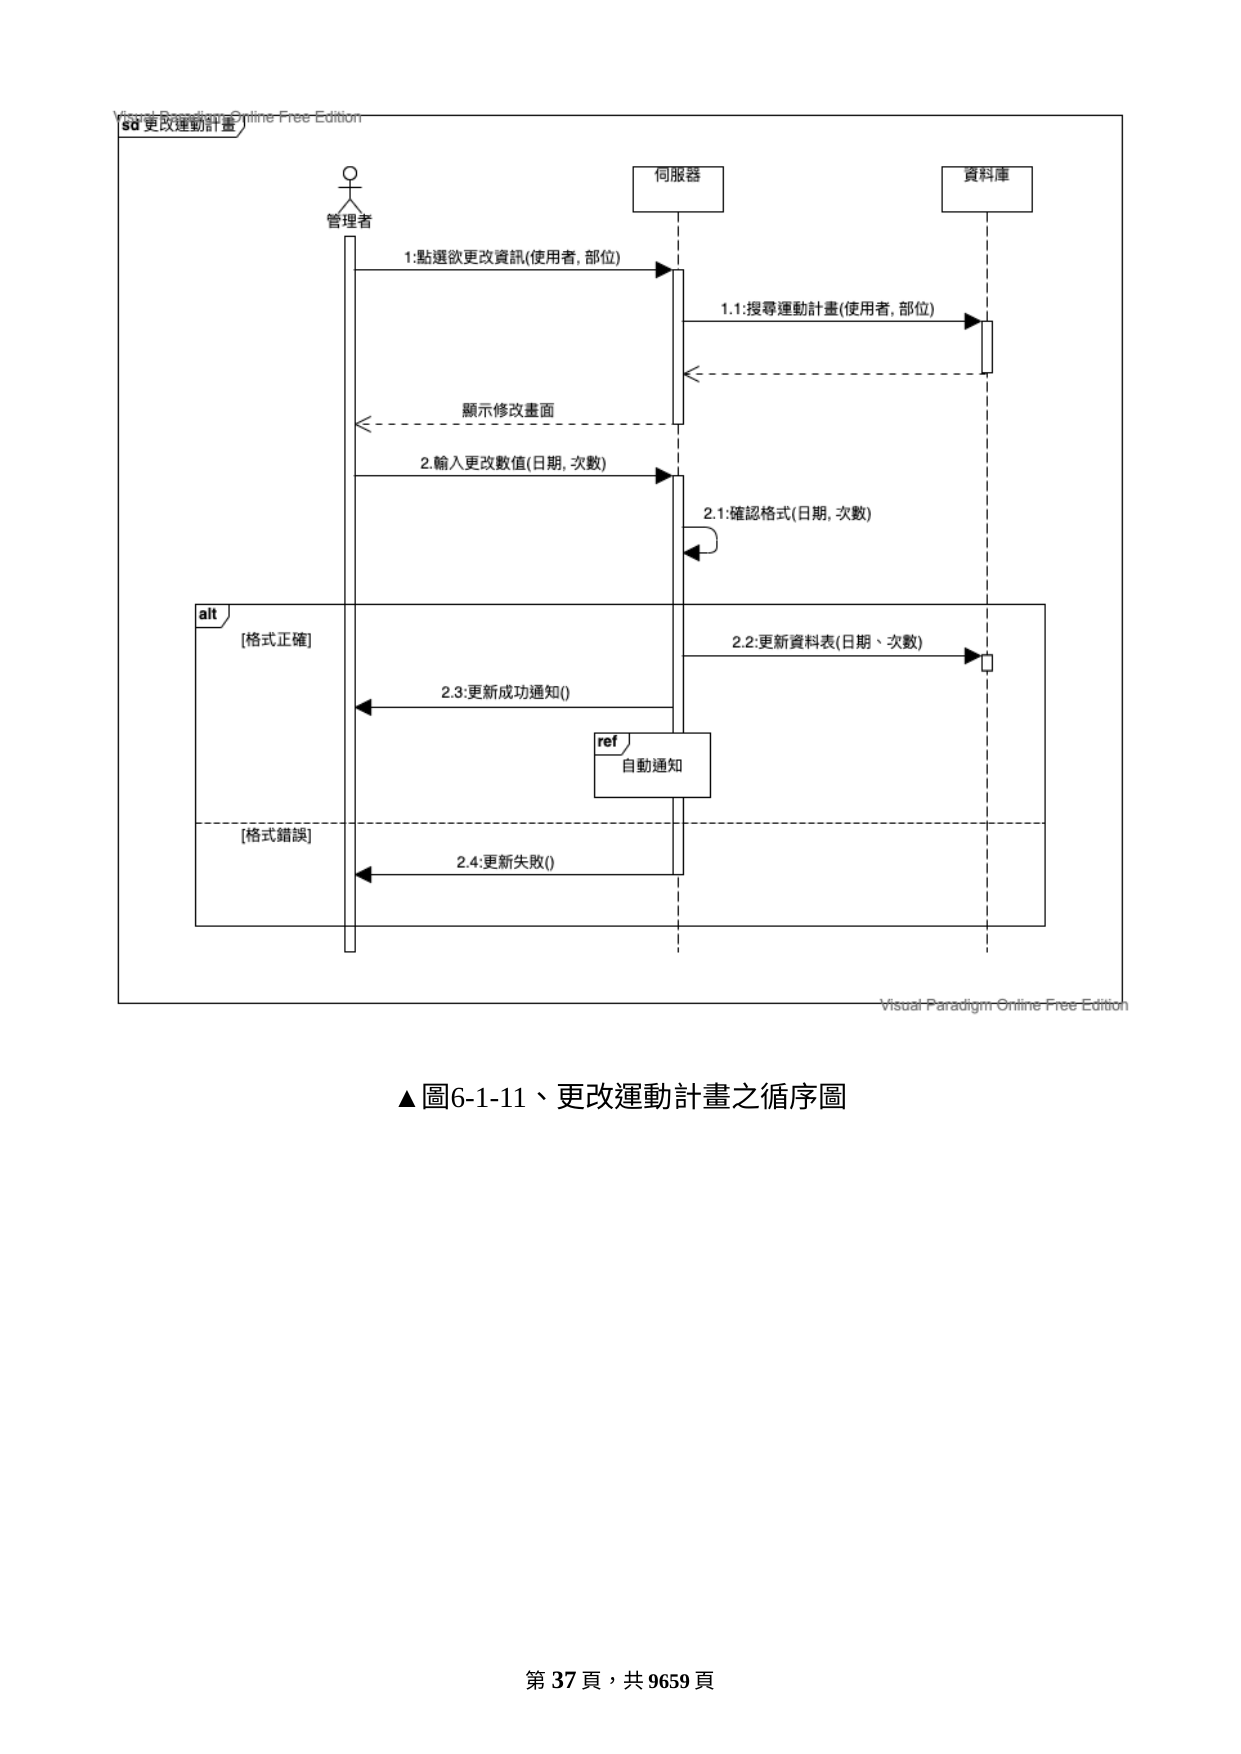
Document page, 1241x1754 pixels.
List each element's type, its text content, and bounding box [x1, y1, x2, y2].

picture [105, 102, 1135, 1017]
